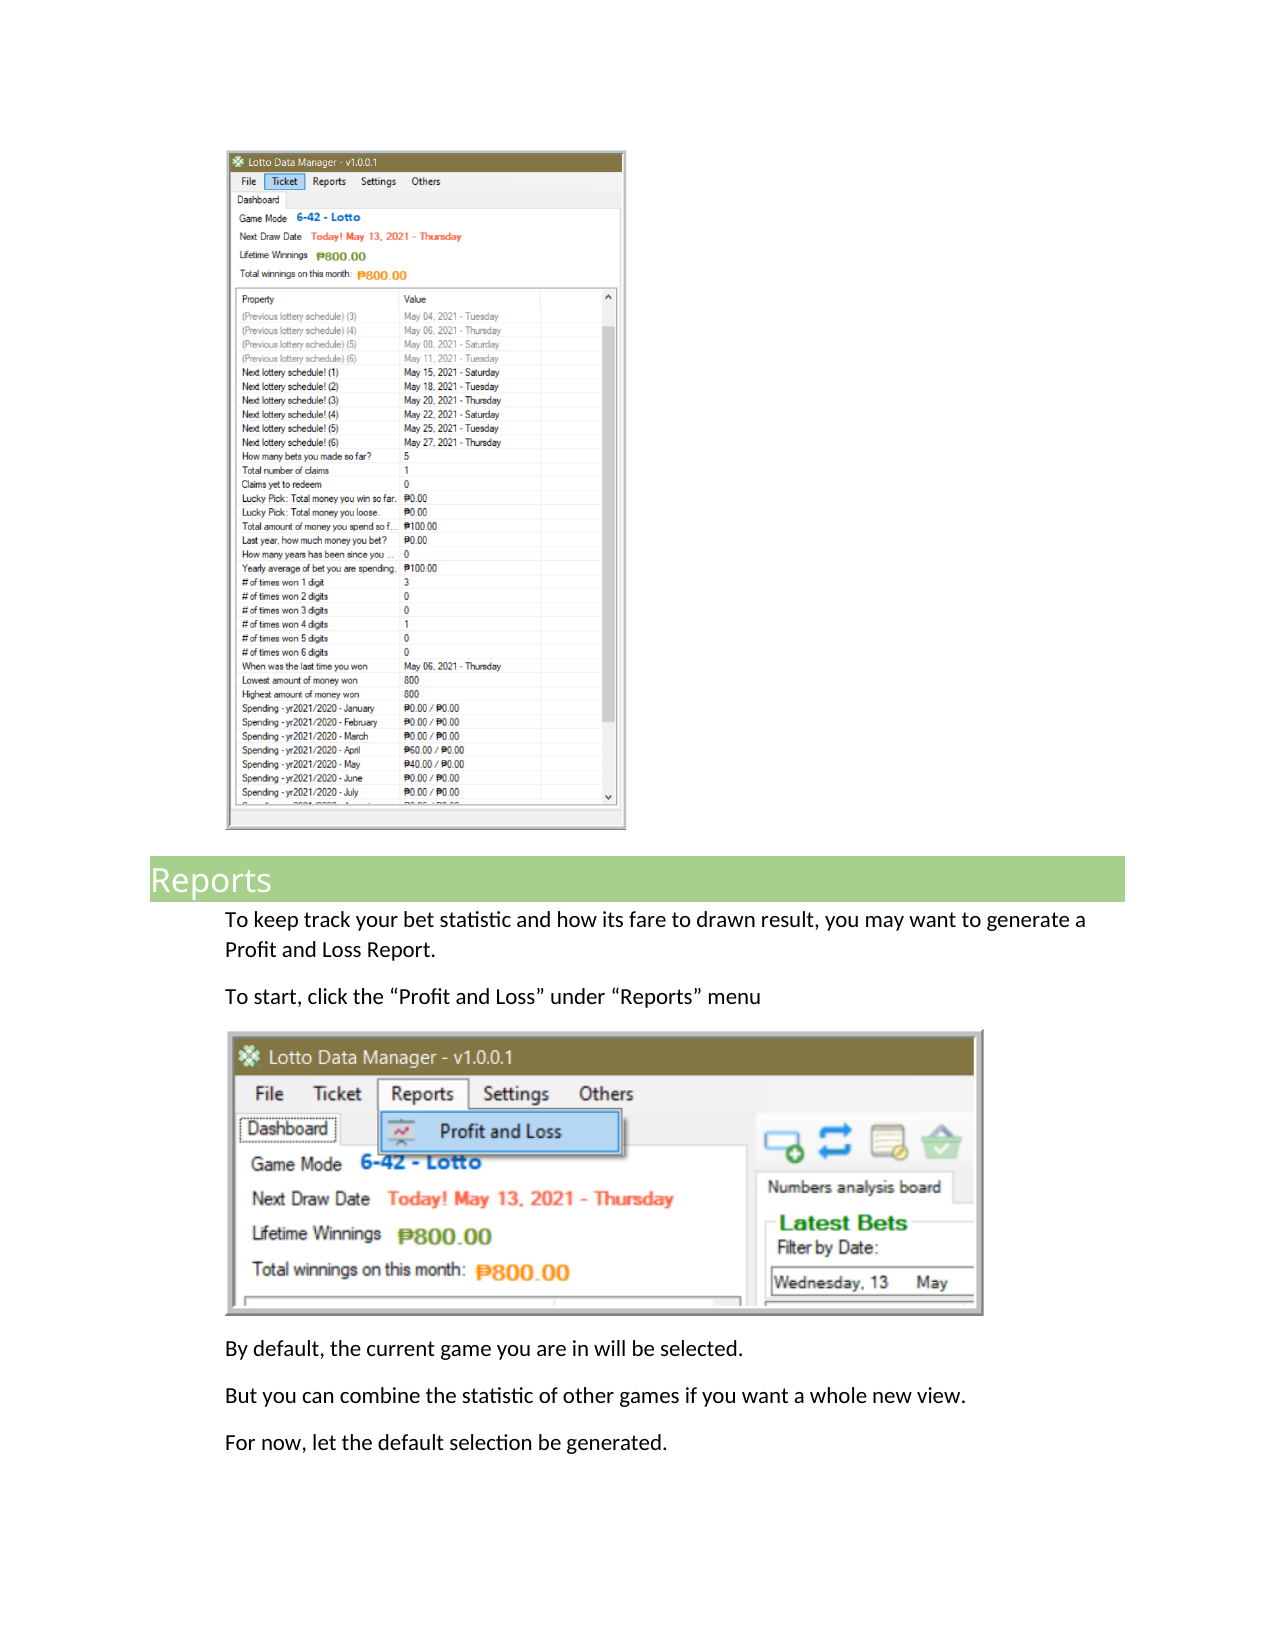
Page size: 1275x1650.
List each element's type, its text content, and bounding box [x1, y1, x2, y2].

picture [225, 1029, 984, 1316]
text By default, the current game you are in will be selected. [225, 1334, 1125, 1362]
text But you can combine the statistic of other games if you want a whole new view. [225, 1381, 1125, 1409]
text To start, click the “Profit and Loss” under “Reports” menu [225, 982, 1125, 1010]
subtitle Reports [150, 856, 1125, 902]
text For now, let the default selection be generated. [225, 1428, 1125, 1456]
text To keep track your bet statistic and how its fare to drawn result, you may want to generate a Profit and Loss Report. [225, 905, 1125, 963]
picture [225, 150, 627, 830]
